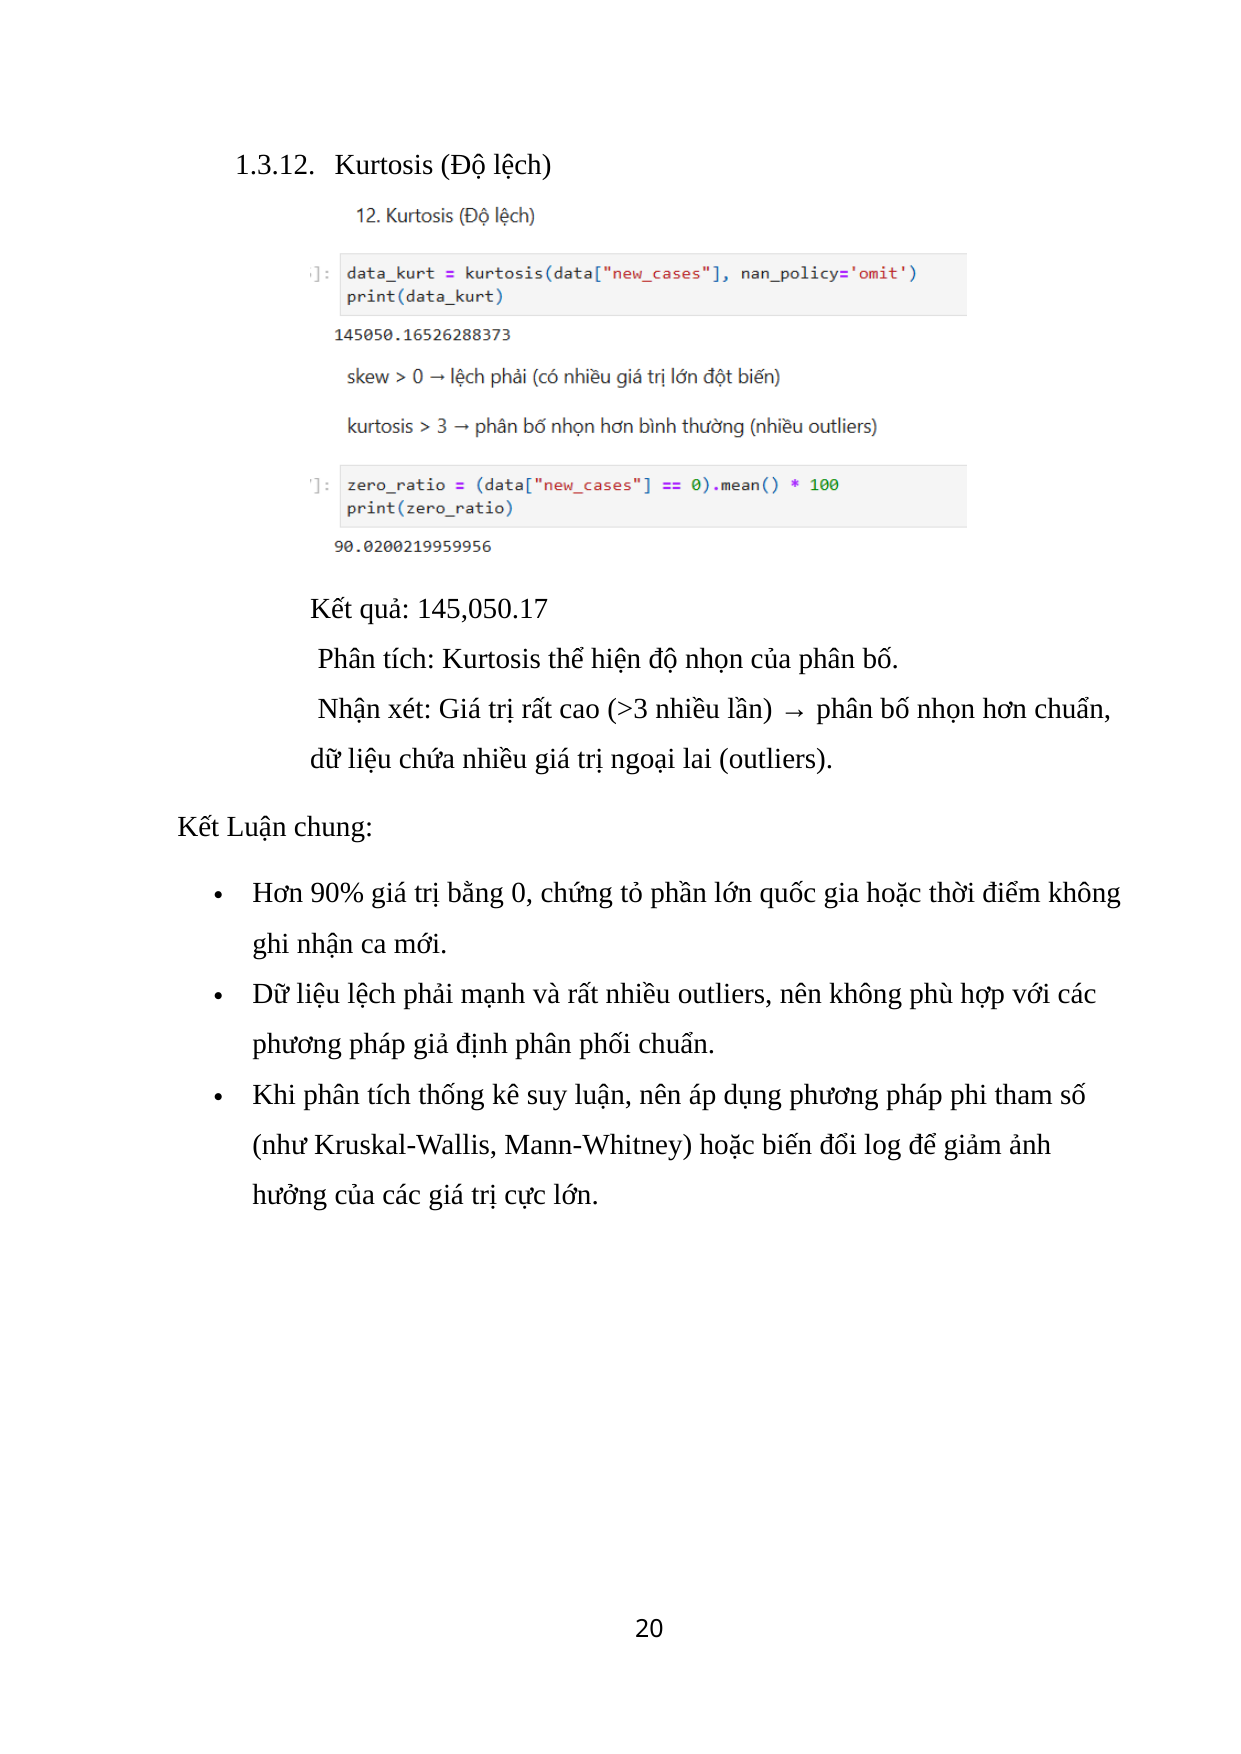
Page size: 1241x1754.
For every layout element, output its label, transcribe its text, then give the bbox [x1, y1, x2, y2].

text Kết Luận chung: [177, 809, 1122, 842]
list Hơn 90% giá trị bằng 0, chứng tỏ phần lớn quốc gia hoặc thời điểm không ghi nhận ca mới. [214, 876, 1122, 959]
list Khi phân tích thống kê suy luận, nên áp dụng phương pháp phi tham số (như Kruskal-Wallis, Mann-Whitney) hoặc biến đổi log để giảm ảnh hưởng của các giá trị cực lớn. [214, 1077, 1122, 1211]
picture [310, 197, 967, 574]
list Kurtosis (Độ lệch) [235, 147, 1122, 181]
list Kết quả: 145,050.17 Phân tích: Kurtosis thể hiện độ nhọn của phân bố. Nhận xét: Giá trị rất cao (>3 nhiều lần) → phân bố nhọn hơn chuẩn, dữ liệu chứa nhiều giá trị ngoại lai (outliers). [310, 591, 1122, 775]
list Dữ liệu lệch phải mạnh và rất nhiều outliers, nên không phù hợp với các phương pháp giả định phân phối chuẩn. [214, 976, 1122, 1060]
